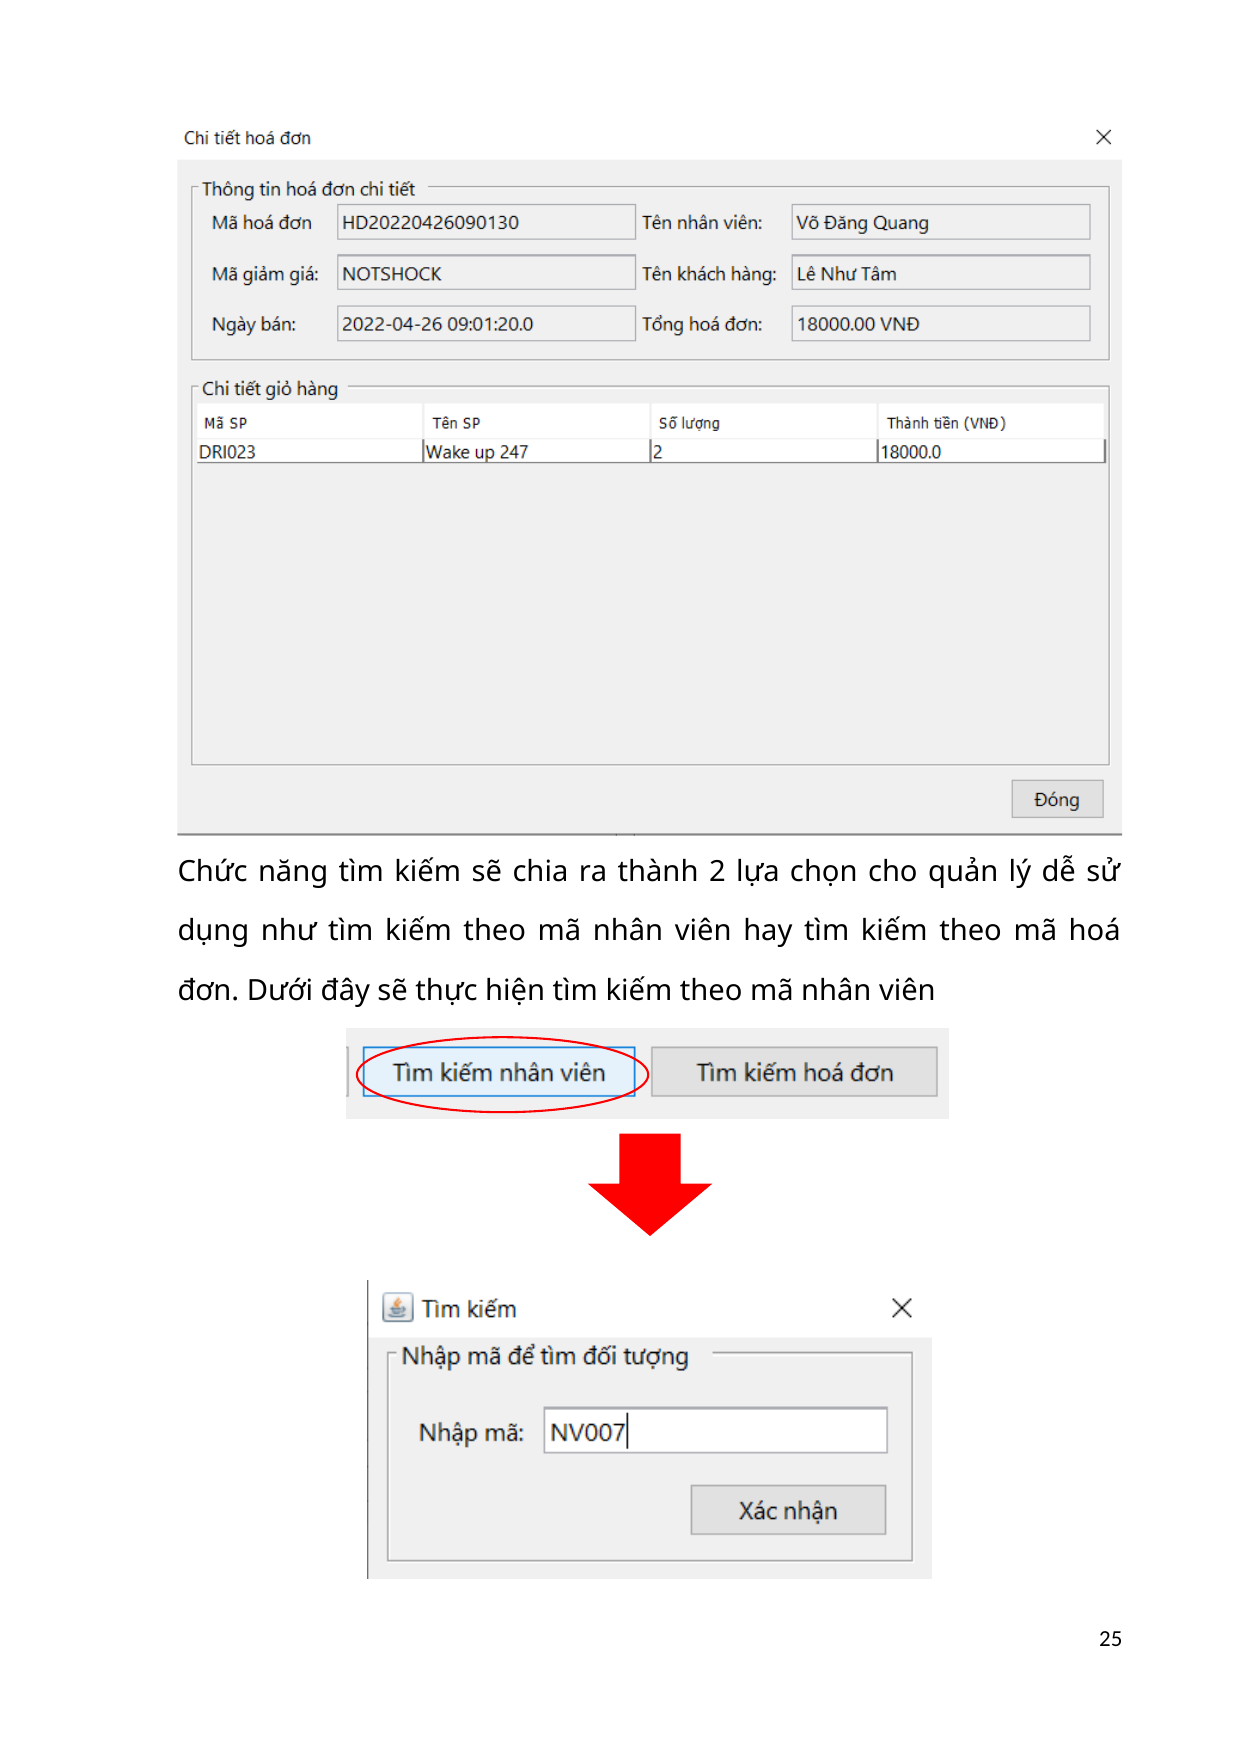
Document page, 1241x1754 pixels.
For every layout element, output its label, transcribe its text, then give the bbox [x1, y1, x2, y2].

picture [177, 118, 1123, 836]
text Chức năng tìm kiếm sẽ chia ra thành 2 lựa chọn cho quản lý dễ sử dụng như tìm kiếm theo mã nhân viên hay tìm kiếm theo mã hoá đơn. Dưới đây sẽ thực hiện tìm kiếm theo mã nhân viên [177, 850, 1122, 1009]
picture [346, 1028, 949, 1119]
picture [367, 1280, 932, 1579]
